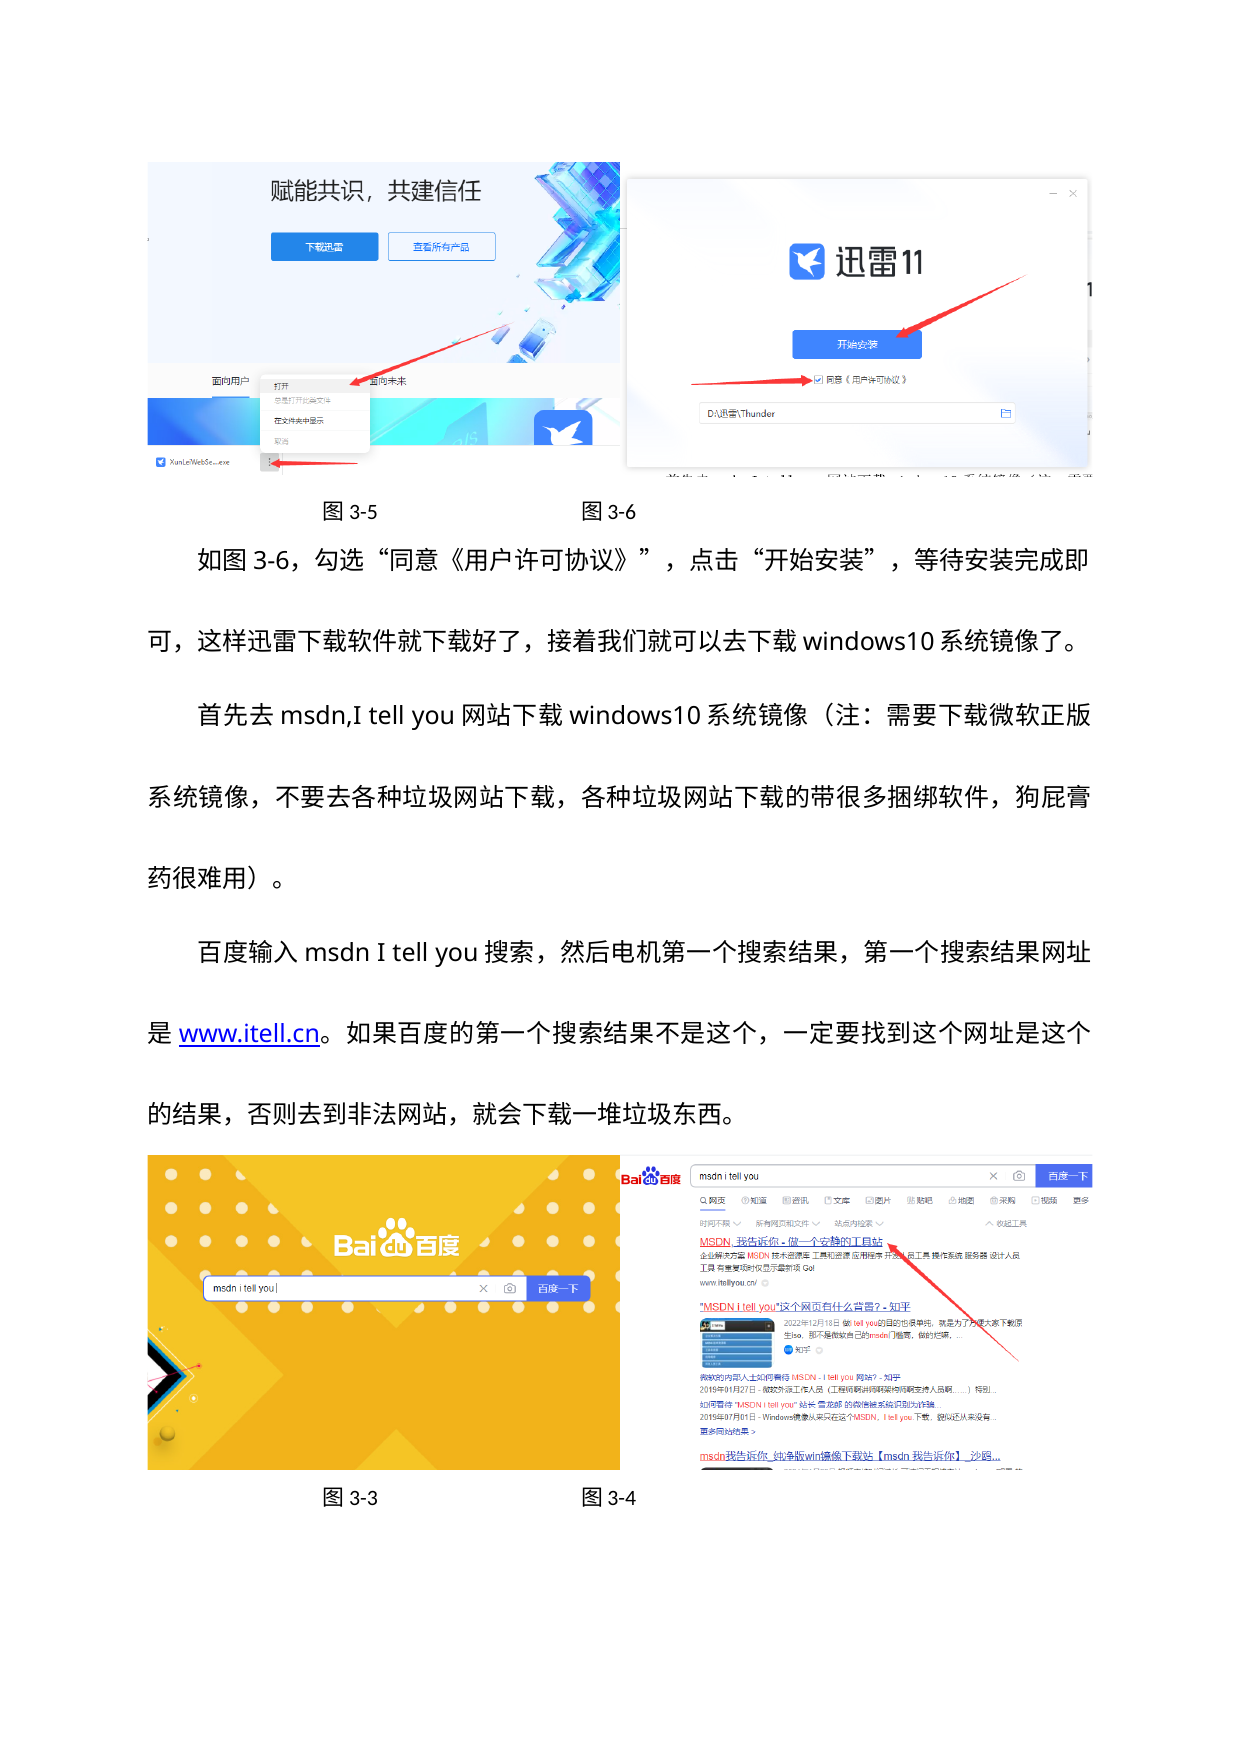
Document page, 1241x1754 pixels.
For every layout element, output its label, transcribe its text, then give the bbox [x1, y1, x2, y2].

picture [147, 162, 1093, 477]
text 图3-5 图3-6 [148, 494, 1092, 526]
text 如图3-6，勾选“同意《用户许可协议》”，点击“开始安装”，等待安装完成即可，这样迅雷下载软件就下载好了，接着我们就可以去下载windows10系统镜像了。 [148, 526, 1092, 672]
picture [147, 1154, 1093, 1470]
text 图3-3 图3-4 [148, 1479, 1092, 1512]
picture [147, 1344, 179, 1408]
text 百度输入msdn I tell you搜索，然后电机第一个搜索结果，第一个搜索结果网址是www.itell.cn。如果百度的第一个搜索结果不是这个，一定要找到这个网址是这个的结果，否则去到非法网站，就会下载一堆垃圾东西。 [148, 918, 1092, 1146]
text 首先去msdn,I tell you网站下载windows10系统镜像（注：需要下载微软正版系统镜像，不要去各种垃圾网站下载，各种垃圾网站下载的带很多捆绑软件，狗屁膏药很难用）。 [148, 681, 1092, 909]
